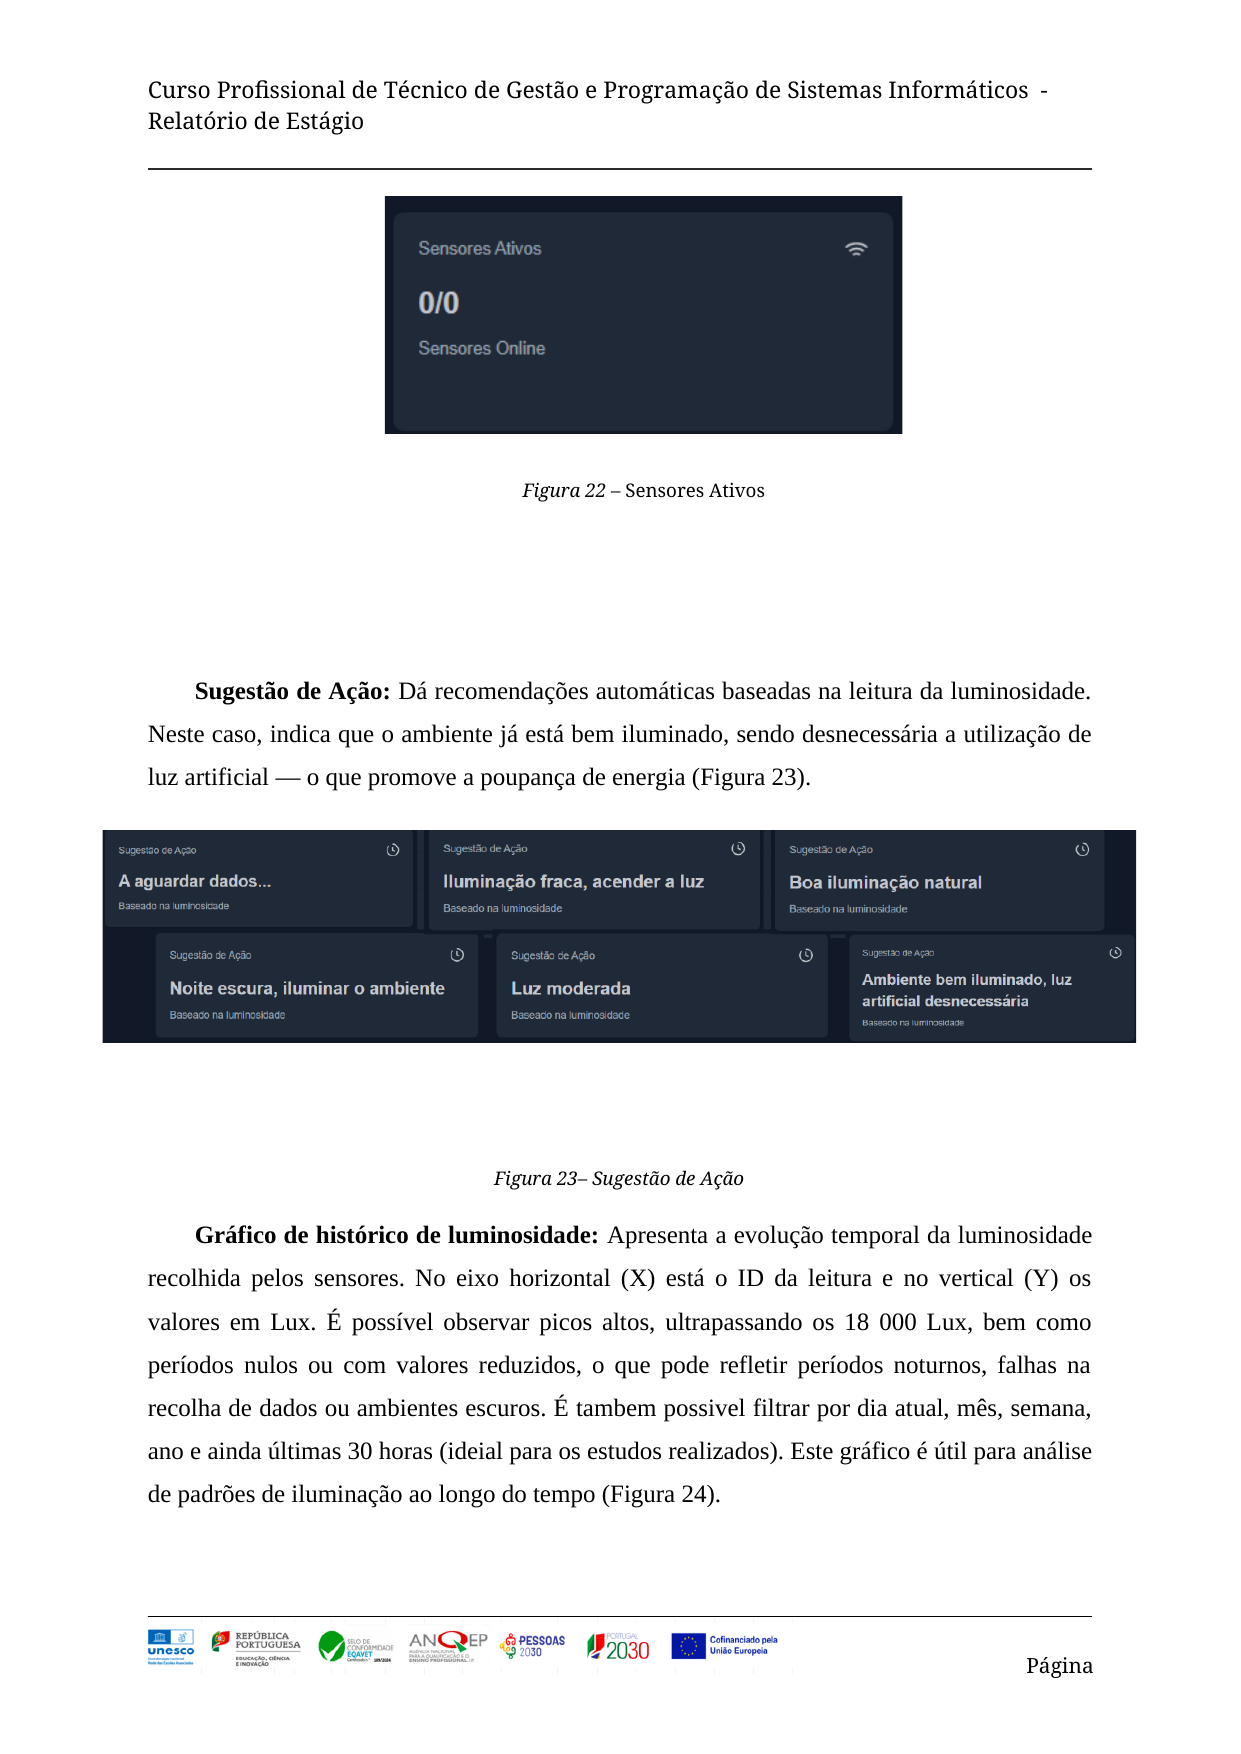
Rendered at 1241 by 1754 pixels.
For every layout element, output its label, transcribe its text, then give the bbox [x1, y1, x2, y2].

picture [384, 196, 903, 434]
text Sugestão de Ação: Dá recomendações automáticas baseadas na leitura da luminosidade. Neste caso, indica que o ambiente já está bem iluminado, sendo desnecessária a utilização de luz artificial — o que promove a poupança de energia (Figura 23). [148, 676, 1092, 791]
text Figura 23– Sugestão de Ação [148, 1166, 1092, 1191]
picture [101, 830, 1135, 1043]
text Figura 22 – Sensores Ativos [148, 477, 1092, 502]
picture [147, 1619, 803, 1674]
text Gráfico de histórico de luminosidade: Apresenta a evolução temporal da luminosidade recolhida pelos sensores. No eixo horizontal (X) está o ID da leitura e no vertical (Y) os valores em Lux. É possível observar picos altos, ultrapassando os 18 000 Lux, bem como períodos nulos ou com valores reduzidos, o que pode refletir períodos noturnos, falhas na recolha de dados ou ambientes escuros. É tambem possivel filtrar por dia atual, mês, semana, ano e ainda últimas 30 horas (ideial para os estudos realizados). Este gráfico é útil para análise de padrões de iluminação ao longo do tempo (Figura 24). [148, 1220, 1092, 1508]
